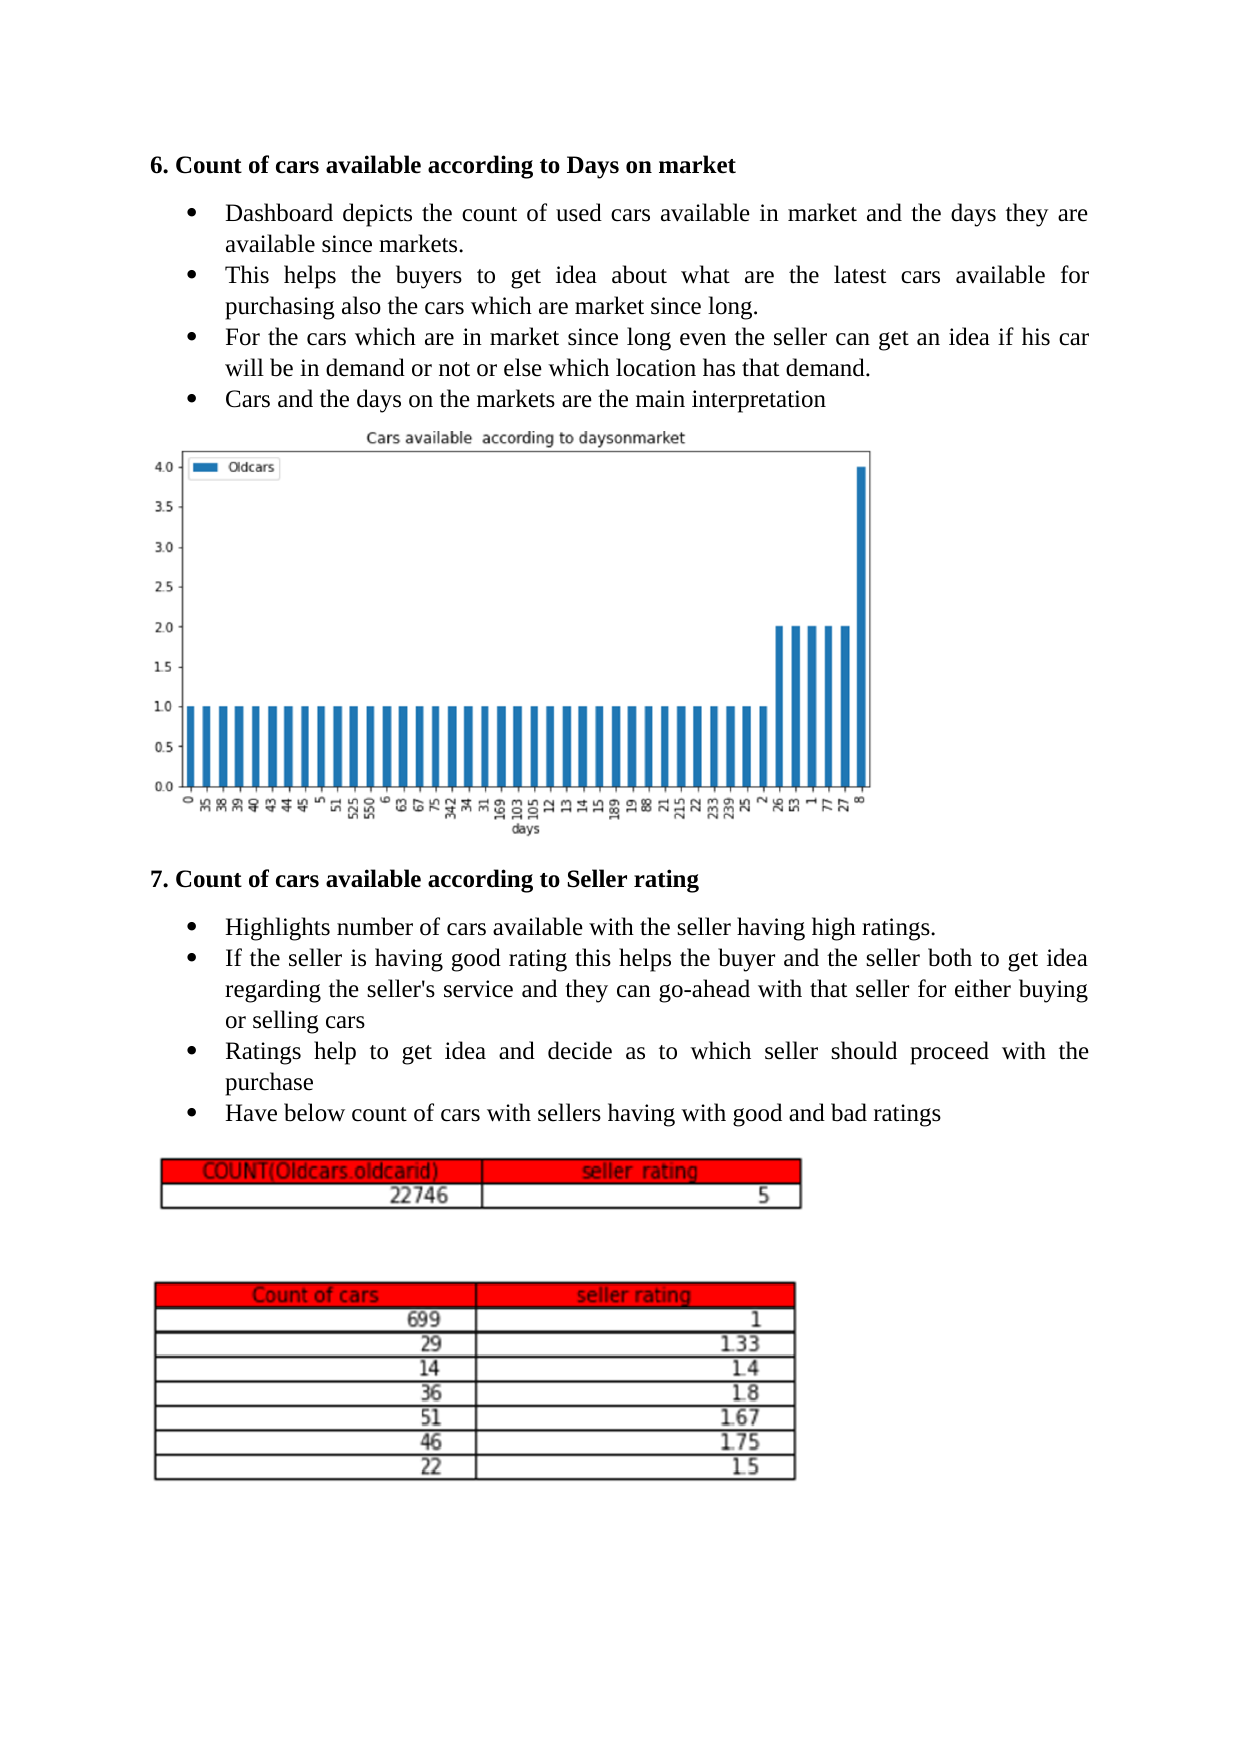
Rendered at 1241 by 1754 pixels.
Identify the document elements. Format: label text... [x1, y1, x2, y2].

picture [150, 431, 901, 846]
list Cars and the days on the markets are the main interpretation [187, 384, 1090, 413]
text 7. Count of cars available according to Seller rating [150, 864, 1090, 893]
list Highlights number of cars available with the seller having high ratings. [187, 912, 1090, 941]
list Dashboard depicts the count of used cars available in market and the days they are available since markets. [187, 198, 1090, 257]
list Have below count of cars with sellers having with good and bad ratings [187, 1098, 1090, 1127]
picture [150, 1146, 852, 1495]
text 6. Count of cars available according to Days on market [150, 150, 1090, 179]
list If the seller is having good rating this helps the buyer and the seller both to get idea regarding the seller's service and they can go-ahead with that seller for either buying or selling cars [187, 943, 1090, 1034]
list For the cars which are in market since long even the seller can get an idea if his car will be in demand or not or else which location has that demand. [187, 322, 1090, 382]
list Ratings help to get idea and decide as to which seller should proceed with the purchase [187, 1036, 1090, 1096]
list This helps the buyers to get idea about what are the latest cars available for purchasing also the cars which are market since long. [187, 260, 1090, 319]
